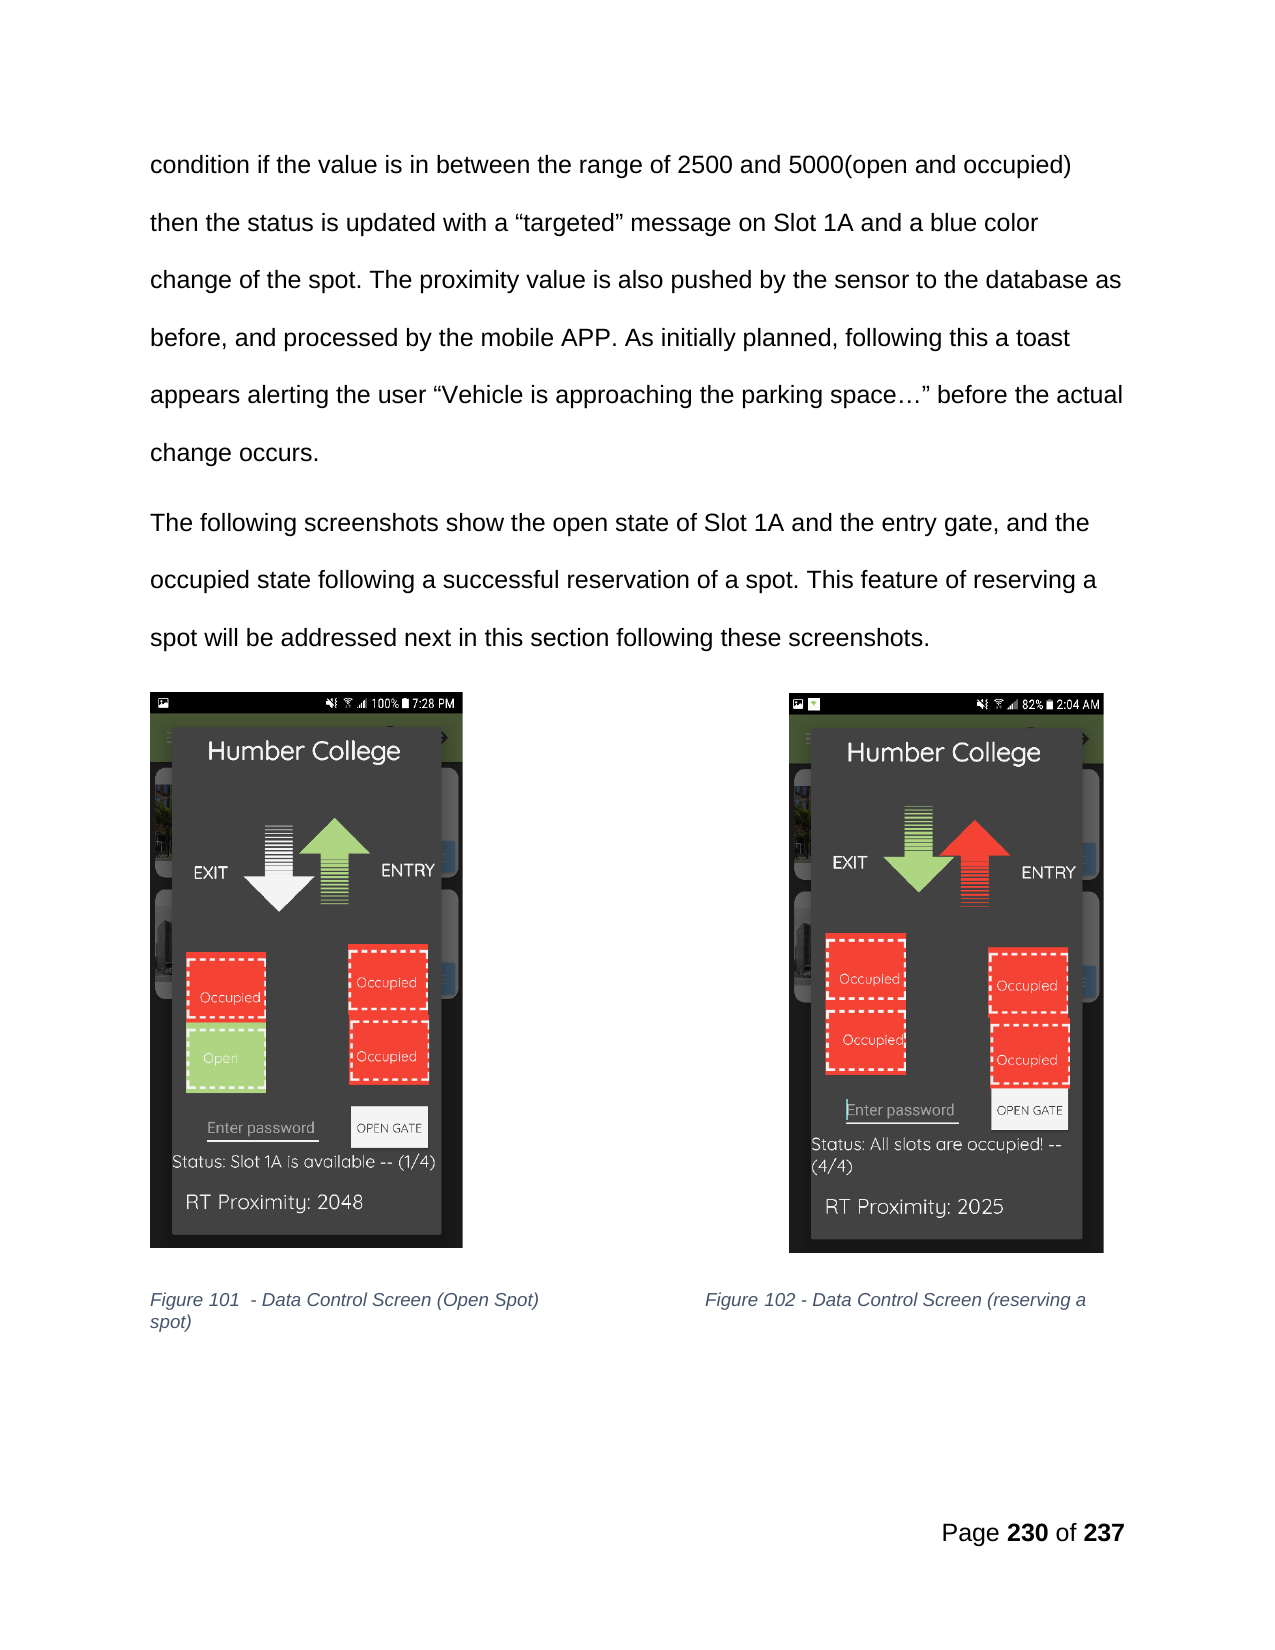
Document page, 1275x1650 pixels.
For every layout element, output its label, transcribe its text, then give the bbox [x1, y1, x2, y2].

picture [150, 692, 463, 1248]
text Figure 101 - Data Control Screen (Open Spot) Figure 102 - Data Control Screen (reserving a spot) [150, 1289, 1125, 1332]
text The following screenshots show the open state of Slot 1A and the entry gate, and the occupied state following a successful reservation of a spot. This feature of reserving a spot will be addressed next in this section following these screenshots. [150, 507, 1125, 651]
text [150, 150, 1125, 466]
picture [789, 693, 1104, 1253]
